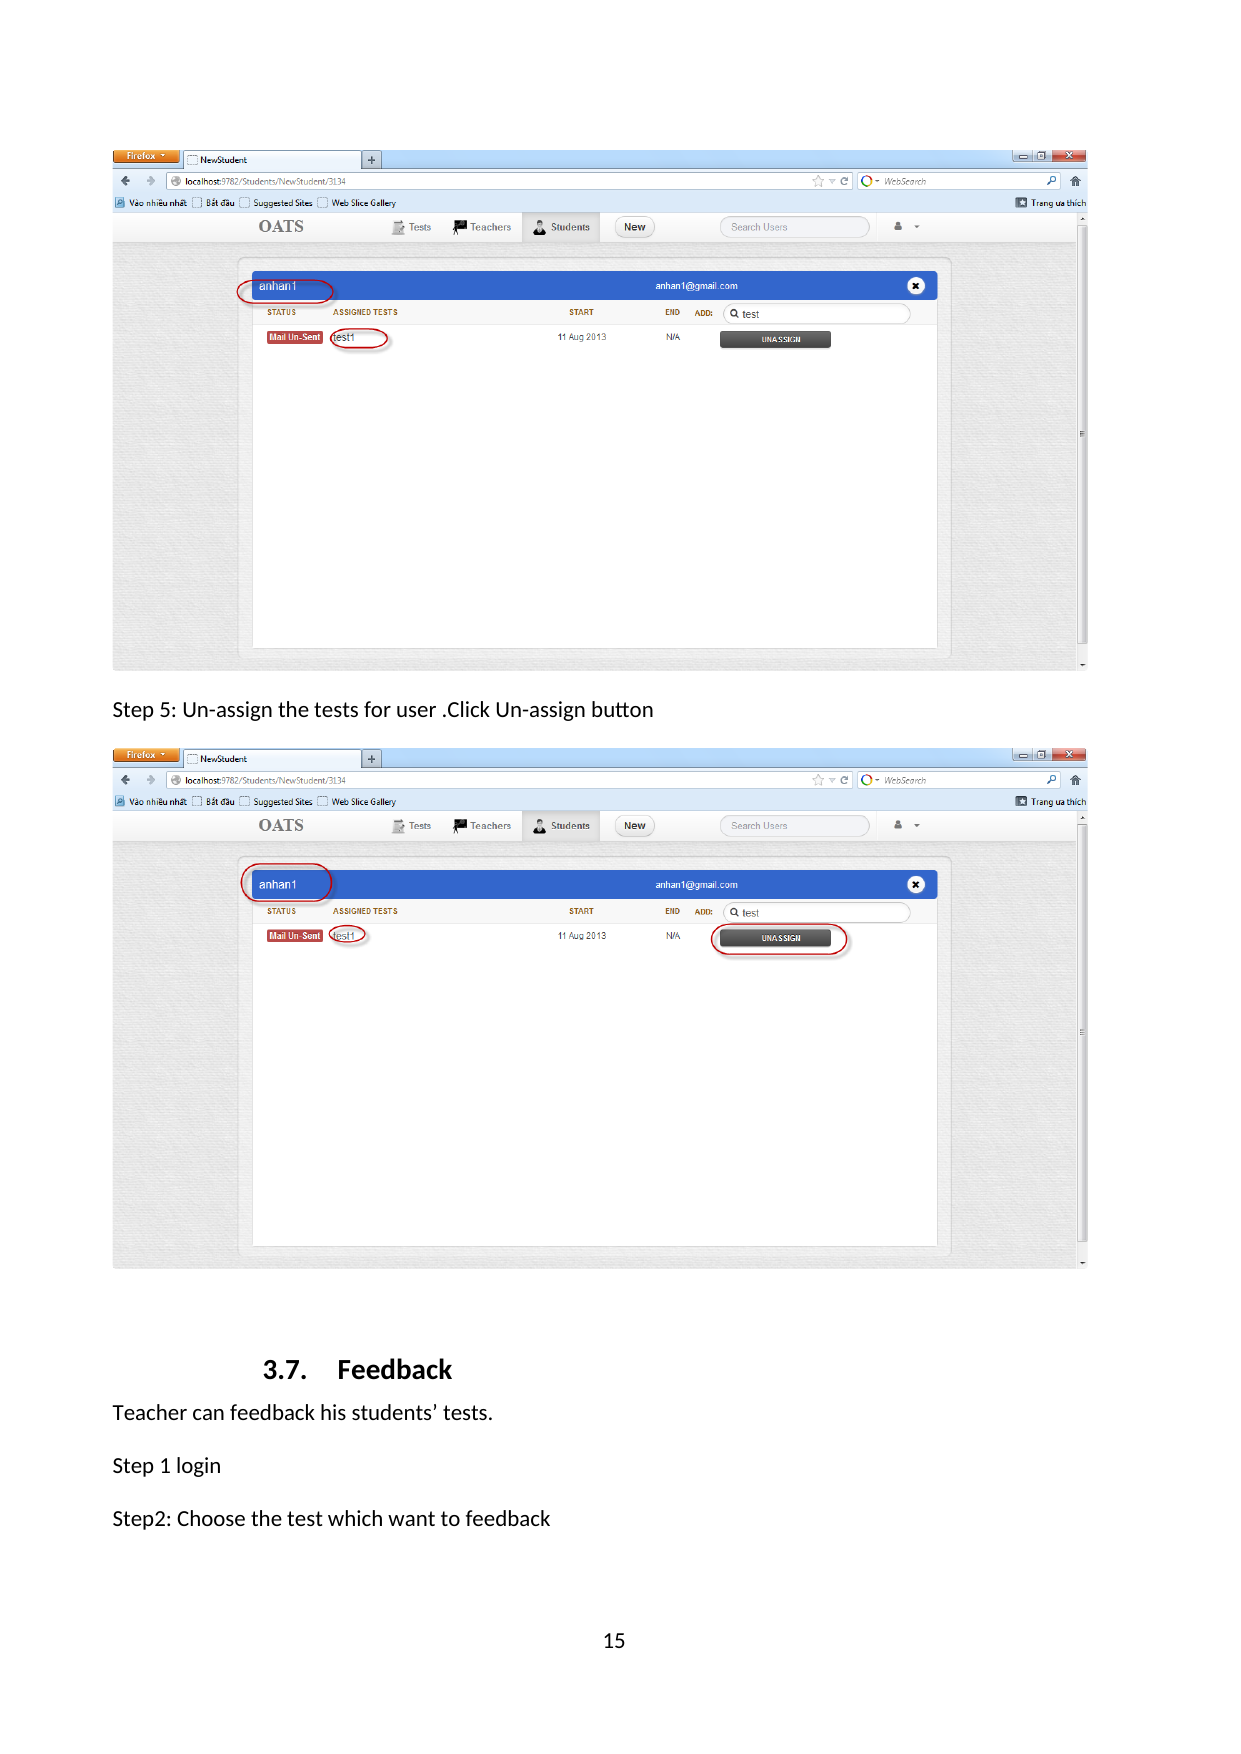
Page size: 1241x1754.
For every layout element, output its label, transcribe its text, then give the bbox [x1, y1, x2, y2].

text Step2: Choose the test which want to feedback [112, 1504, 1115, 1532]
subtitle Feedback [262, 1351, 1115, 1386]
picture [112, 150, 1088, 671]
text Teacher can feedback his students’ tests. [112, 1398, 1115, 1426]
text Step 5: Un-assign the tests for user .Click Un-assign button [112, 695, 1115, 723]
picture [112, 748, 1088, 1269]
text Step 1 login [112, 1451, 1115, 1479]
